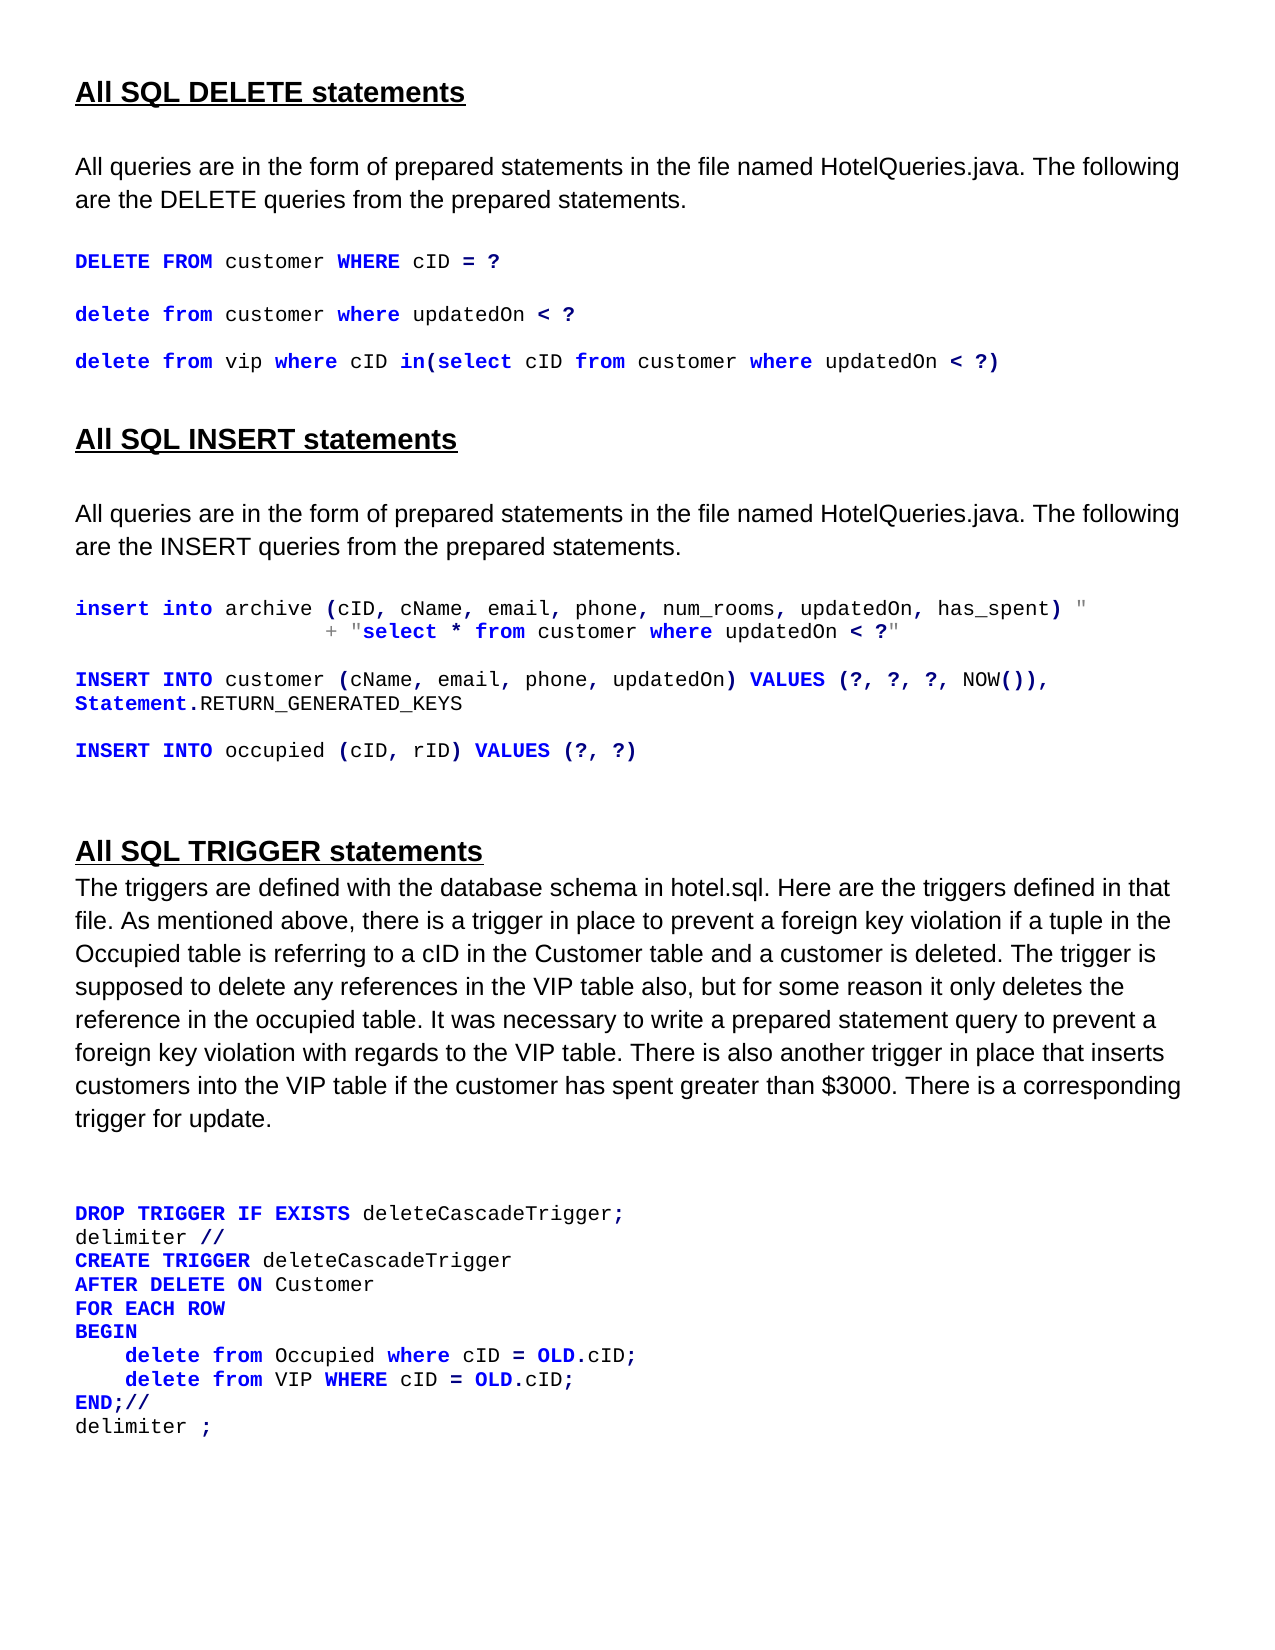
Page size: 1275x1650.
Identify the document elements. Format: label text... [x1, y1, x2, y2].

text insert into archive (cID, cName, email, phone, num_rooms, updatedOn, has_spent) " [75, 598, 1200, 622]
text FOR EACH ROW [75, 1298, 1200, 1321]
text INSERT INTO occupied (cID, rID) VALUES (?, ?) [75, 740, 1200, 763]
text + "select * from customer where updatedOn < ?" [75, 622, 1200, 645]
text DELETE FROM customer WHERE cID = ? [75, 251, 1200, 275]
text All queries are in the form of prepared statements in the file named HotelQueries.java. The following are the INSERT queries from the prepared statements. [75, 499, 1200, 561]
text All SQL TRIGGER statements [75, 834, 1200, 868]
text The triggers are defined with the database schema in hotel.sql. Here are the triggers defined in that file. As mentioned above, there is a trigger in place to prevent a foreign key violation if a tuple in the Occupied table is referring to a cID in the Customer table and a customer is deleted. The trigger is supposed to delete any references in the VIP table also, but for some reason it only deletes the reference in the occupied table. It was necessary to write a prepared statement query to prevent a foreign key violation with regards to the VIP table. There is also another trigger in place that inserts customers into the VIP table if the customer has spent greater than $3000. There is a corresponding trigger for update. [75, 873, 1200, 1133]
text END;// [75, 1392, 1200, 1416]
text delete from Occupied where cID = OLD.cID; [75, 1345, 1200, 1369]
text delimiter // [75, 1227, 1200, 1250]
text INSERT INTO customer (cName, email, phone, updatedOn) VALUES (?, ?, ?, NOW()), Statement.RETURN_GENERATED_KEYS [75, 669, 1200, 716]
text All SQL DELETE statements [75, 75, 1200, 108]
text DROP TRIGGER IF EXISTS deleteCascadeTrigger; [75, 1203, 1200, 1227]
text All queries are in the form of prepared statements in the file named HotelQueries.java. The following are the DELETE queries from the prepared statements. [75, 152, 1200, 214]
text CREATE TRIGGER deleteCascadeTrigger [75, 1250, 1200, 1274]
text delete from customer where updatedOn < ? [75, 303, 1200, 327]
text delimiter ; [75, 1416, 1200, 1439]
text BEGIN [75, 1321, 1200, 1345]
text All SQL INSERT statements [75, 422, 1200, 455]
text AFTER DELETE ON Customer [75, 1274, 1200, 1298]
text delete from VIP WHERE cID = OLD.cID; [75, 1369, 1200, 1392]
text delete from vip where cID in(select cID from customer where updatedOn < ?) [75, 351, 1200, 374]
